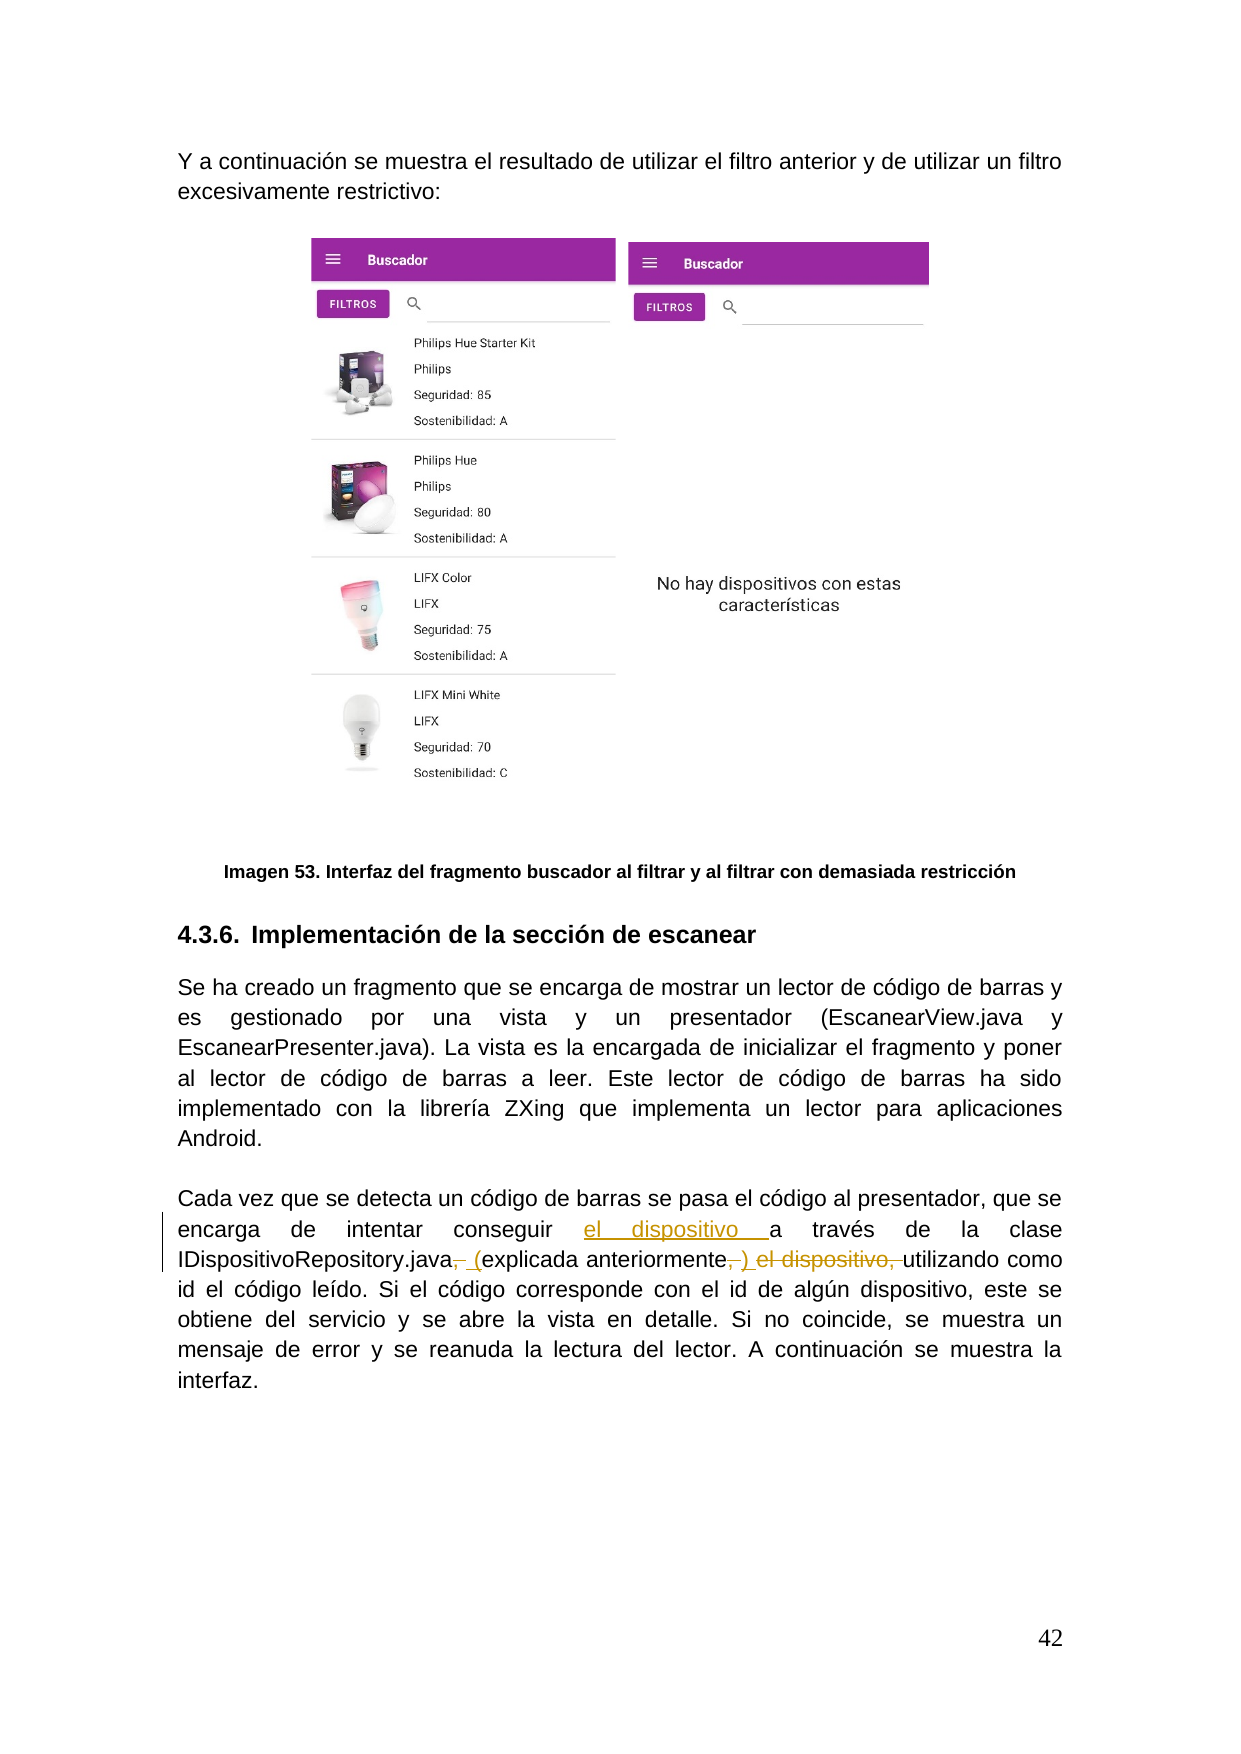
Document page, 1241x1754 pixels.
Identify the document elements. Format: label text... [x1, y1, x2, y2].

picture [311, 238, 616, 857]
text Cada vez que se detecta un código de barras se pasa el código al presentador, que se encarga de intentar conseguir a través de la clase IDispositivoRepository.javaexplicada anteriormenteutilizando como id el código leído. Si el código corresponde con el id de algún dispositivo, este se obtiene del servicio y se abre la vista en detalle. Si no coincide, se muestra un mensaje de error y se reanuda la lectura del lector. A continuación se muestra la interfaz. [177, 1185, 1063, 1393]
text Se ha creado un fragmento que se encarga de mostrar un lector de código de barras y es gestionado por una vista y un presentador (EscanearView.java y EscanearPresenter.java). La vista es la encargada de inicializar el fragmento y poner al lector de código de barras a leer. Este lector de código de barras ha sido implementado con la librería ZXing que implementa un lector para aplicaciones Android. [177, 974, 1063, 1151]
text Y a continuación se muestra el resultado de utilizar el filtro anterior y de utilizar un filtro excesivamente restrictivo: [177, 148, 1063, 204]
picture [628, 242, 929, 857]
subtitle Implementación de la sección de escanear [177, 920, 1063, 949]
text Imagen 53. Interfaz del fragmento buscador al filtrar y al filtrar con demasiada restricción [177, 861, 1063, 882]
